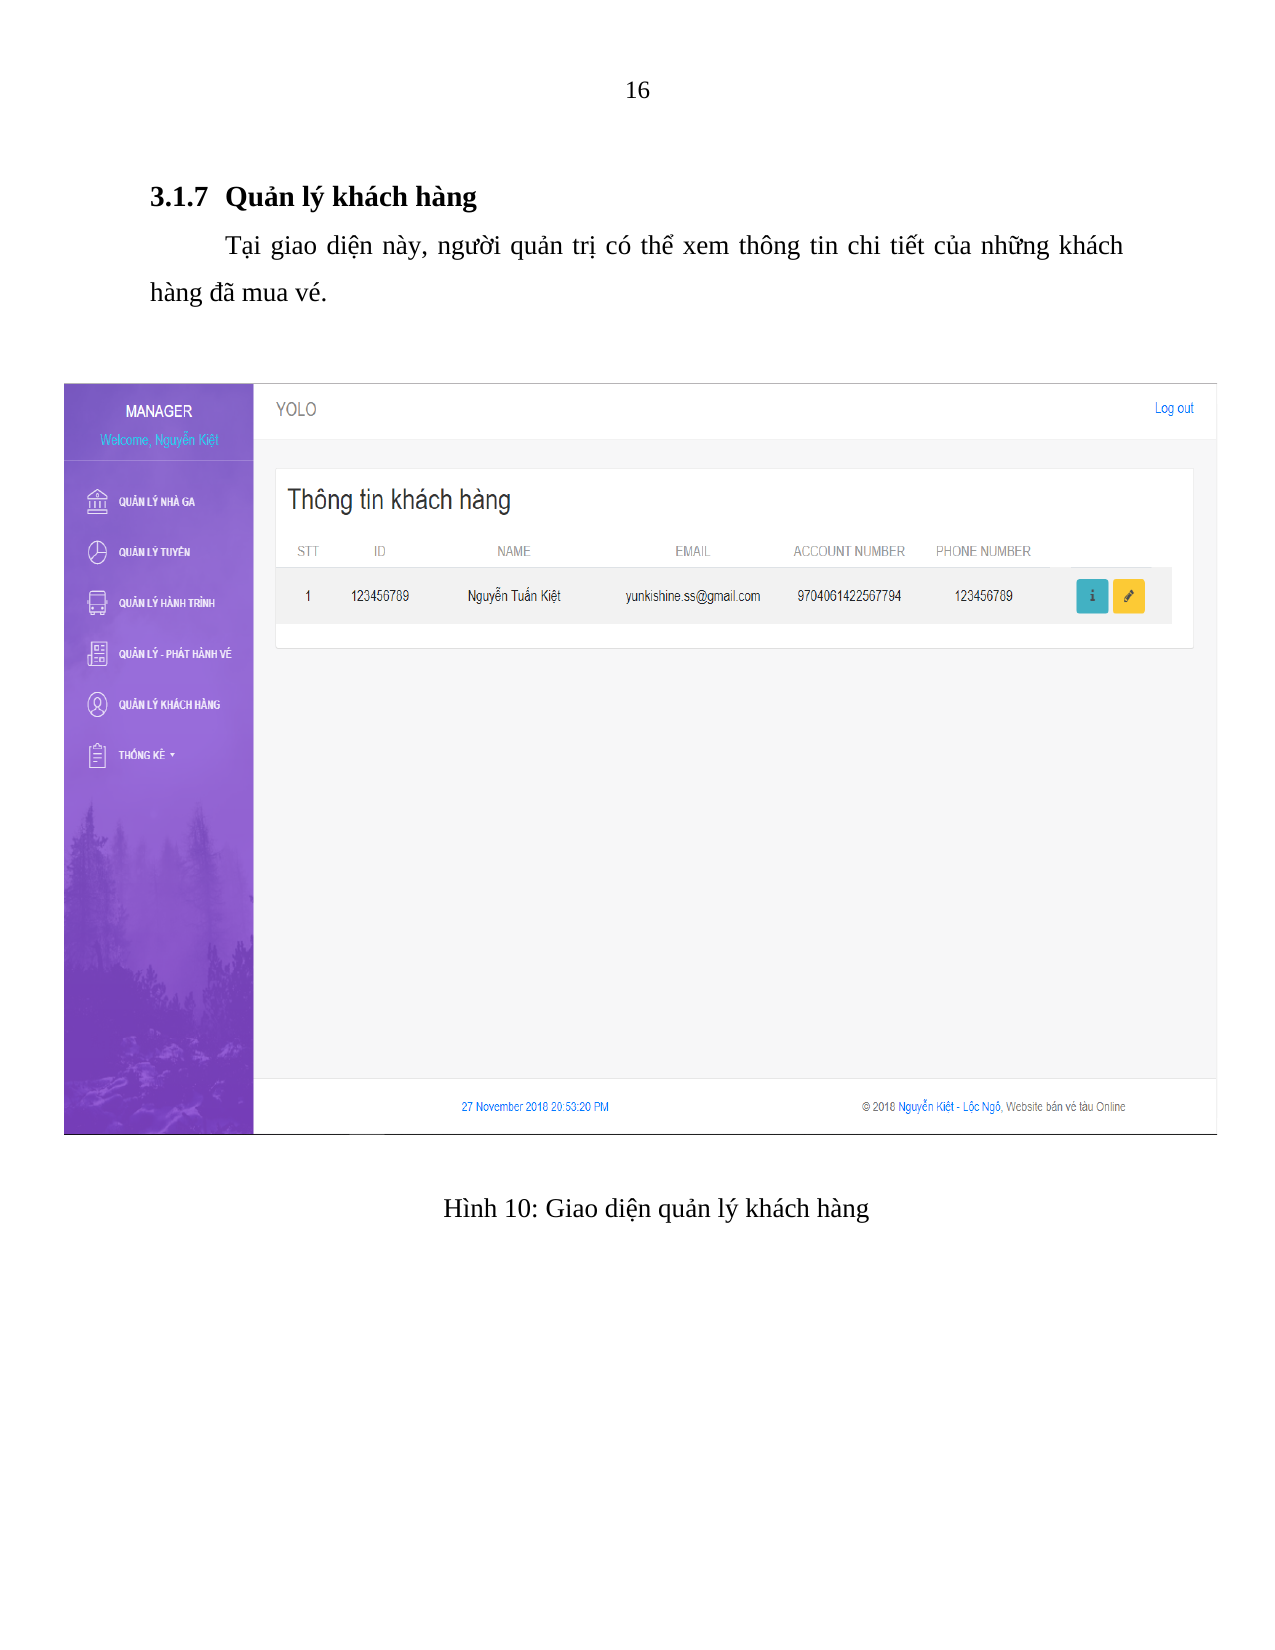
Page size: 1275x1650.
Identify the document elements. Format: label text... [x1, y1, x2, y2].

picture [64, 382, 1218, 1135]
list Quản lý khách hàng [150, 179, 1125, 212]
text Tại giao diện này, người quản trị có thể xem thông tin chi tiết của những khách hàng đã mua vé. [150, 229, 1125, 307]
text Hình 10: Giao diện quản lý khách hàng [150, 1192, 1125, 1223]
